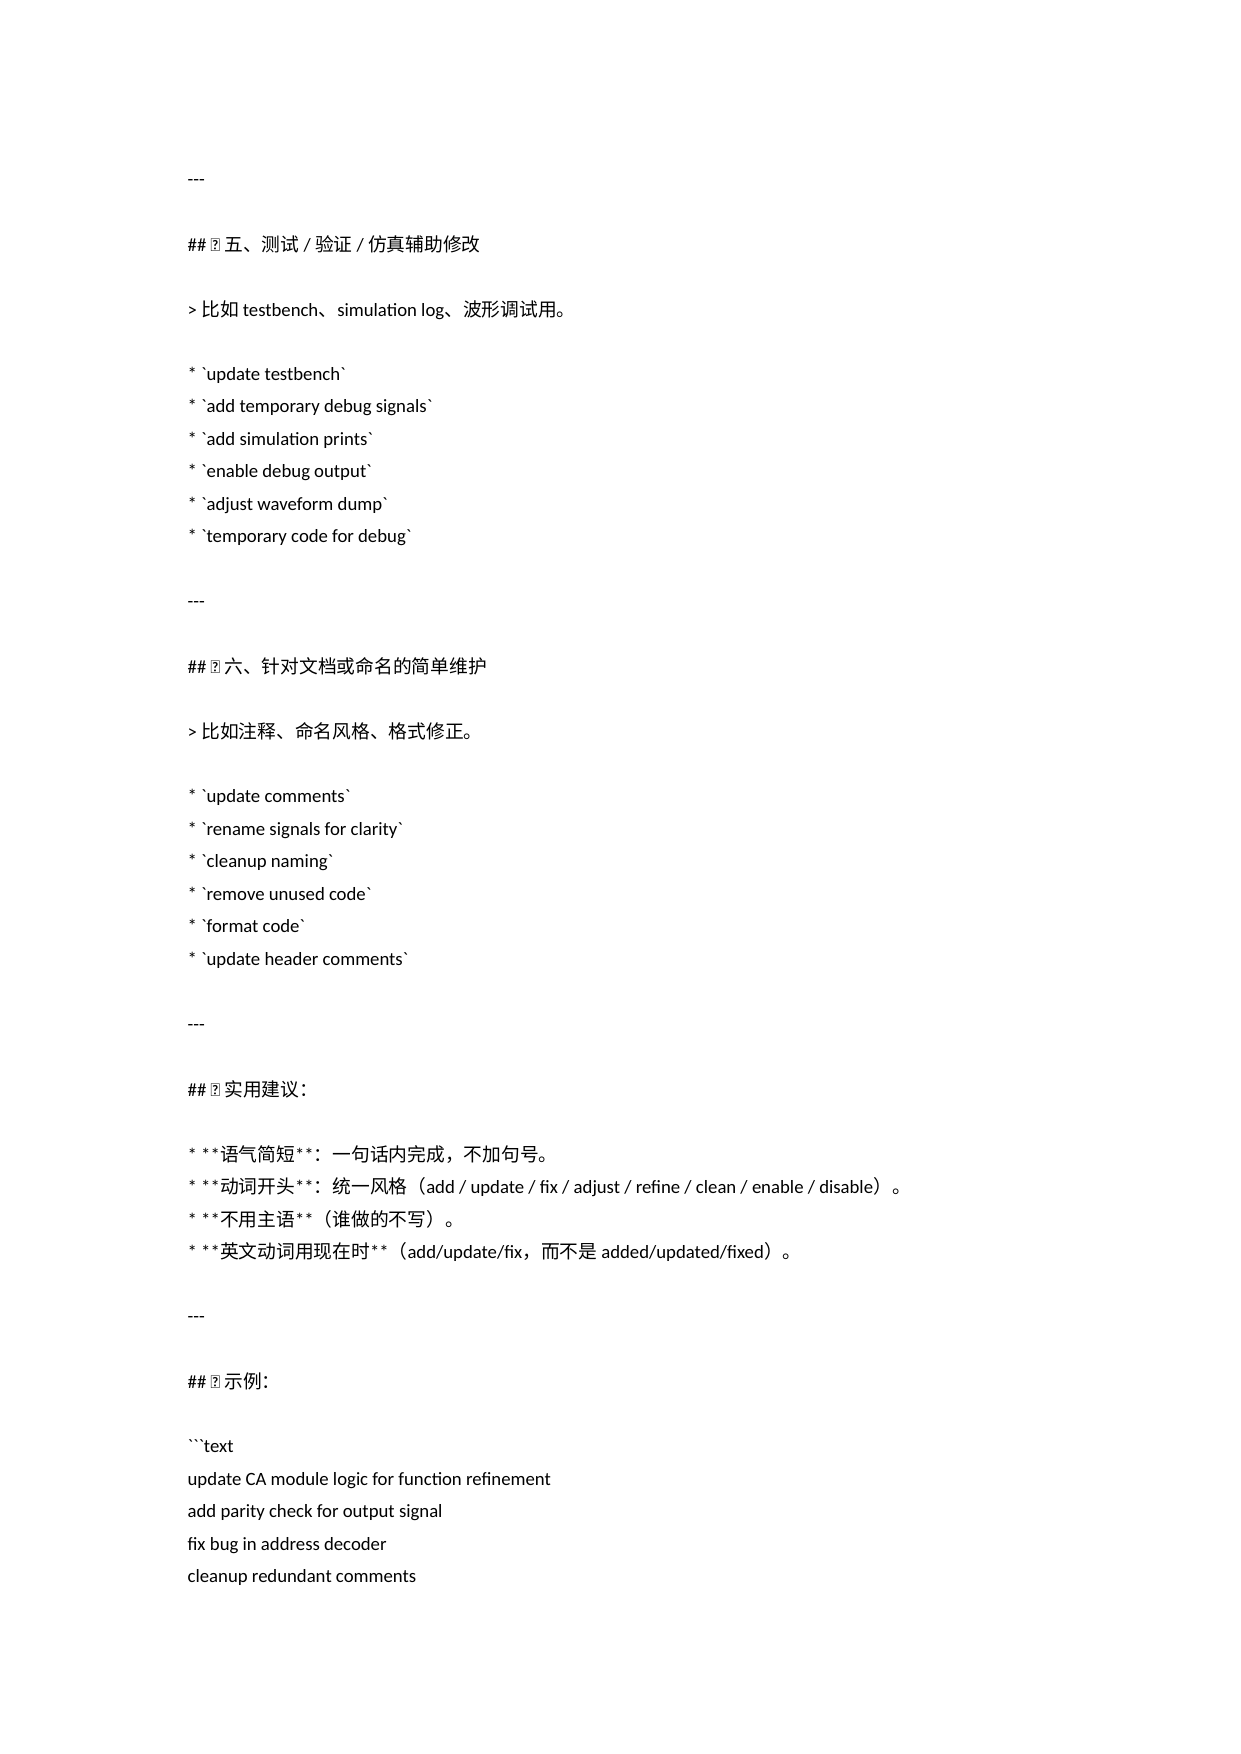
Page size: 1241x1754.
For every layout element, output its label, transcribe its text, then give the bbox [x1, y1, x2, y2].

text * `cleanup naming` [187, 844, 1053, 877]
text --- [187, 1007, 1053, 1039]
text > 比如 testbench、simulation log、波形调试用。 [187, 292, 1053, 324]
text * `add temporary debug signals` [187, 389, 1053, 422]
text * `temporary code for debug` [187, 519, 1053, 552]
text ## 🧩 五、测试 / 验证 / 仿真辅助修改 [187, 227, 1053, 259]
text * `adjust waveform dump` [187, 487, 1053, 519]
text --- [187, 162, 1053, 194]
text ## 🧾 示例： [187, 1364, 1053, 1397]
text --- [187, 1299, 1053, 1332]
text fix bug in address decoder [187, 1527, 1053, 1559]
text ```text [187, 1429, 1053, 1462]
text add parity check for output signal [187, 1494, 1053, 1527]
text * **不用主语**（谁做的不写）。 [187, 1202, 1053, 1234]
text ## 🧠 实用建议： [187, 1072, 1053, 1104]
text update CA module logic for function refinement [187, 1462, 1053, 1494]
text --- [187, 584, 1053, 617]
text * `rename signals for clarity` [187, 812, 1053, 844]
text * `enable debug output` [187, 454, 1053, 487]
text * **动词开头**：统一风格（add / update / fix / adjust / refine / clean / enable / disable）。 [187, 1169, 1053, 1202]
text * `update comments` [187, 779, 1053, 812]
text cleanup redundant comments [187, 1559, 1053, 1592]
text * `update header comments` [187, 942, 1053, 974]
text > 比如注释、命名风格、格式修正。 [187, 714, 1053, 747]
text * `update testbench` [187, 357, 1053, 389]
text * `add simulation prints` [187, 422, 1053, 454]
text * **英文动词用现在时**（add/update/fix，而不是 added/updated/fixed）。 [187, 1234, 1053, 1267]
text * **语气简短**：一句话内完成，不加句号。 [187, 1137, 1053, 1169]
text * `format code` [187, 909, 1053, 942]
text ## 🧩 六、针对文档或命名的简单维护 [187, 649, 1053, 682]
text * `remove unused code` [187, 877, 1053, 909]
